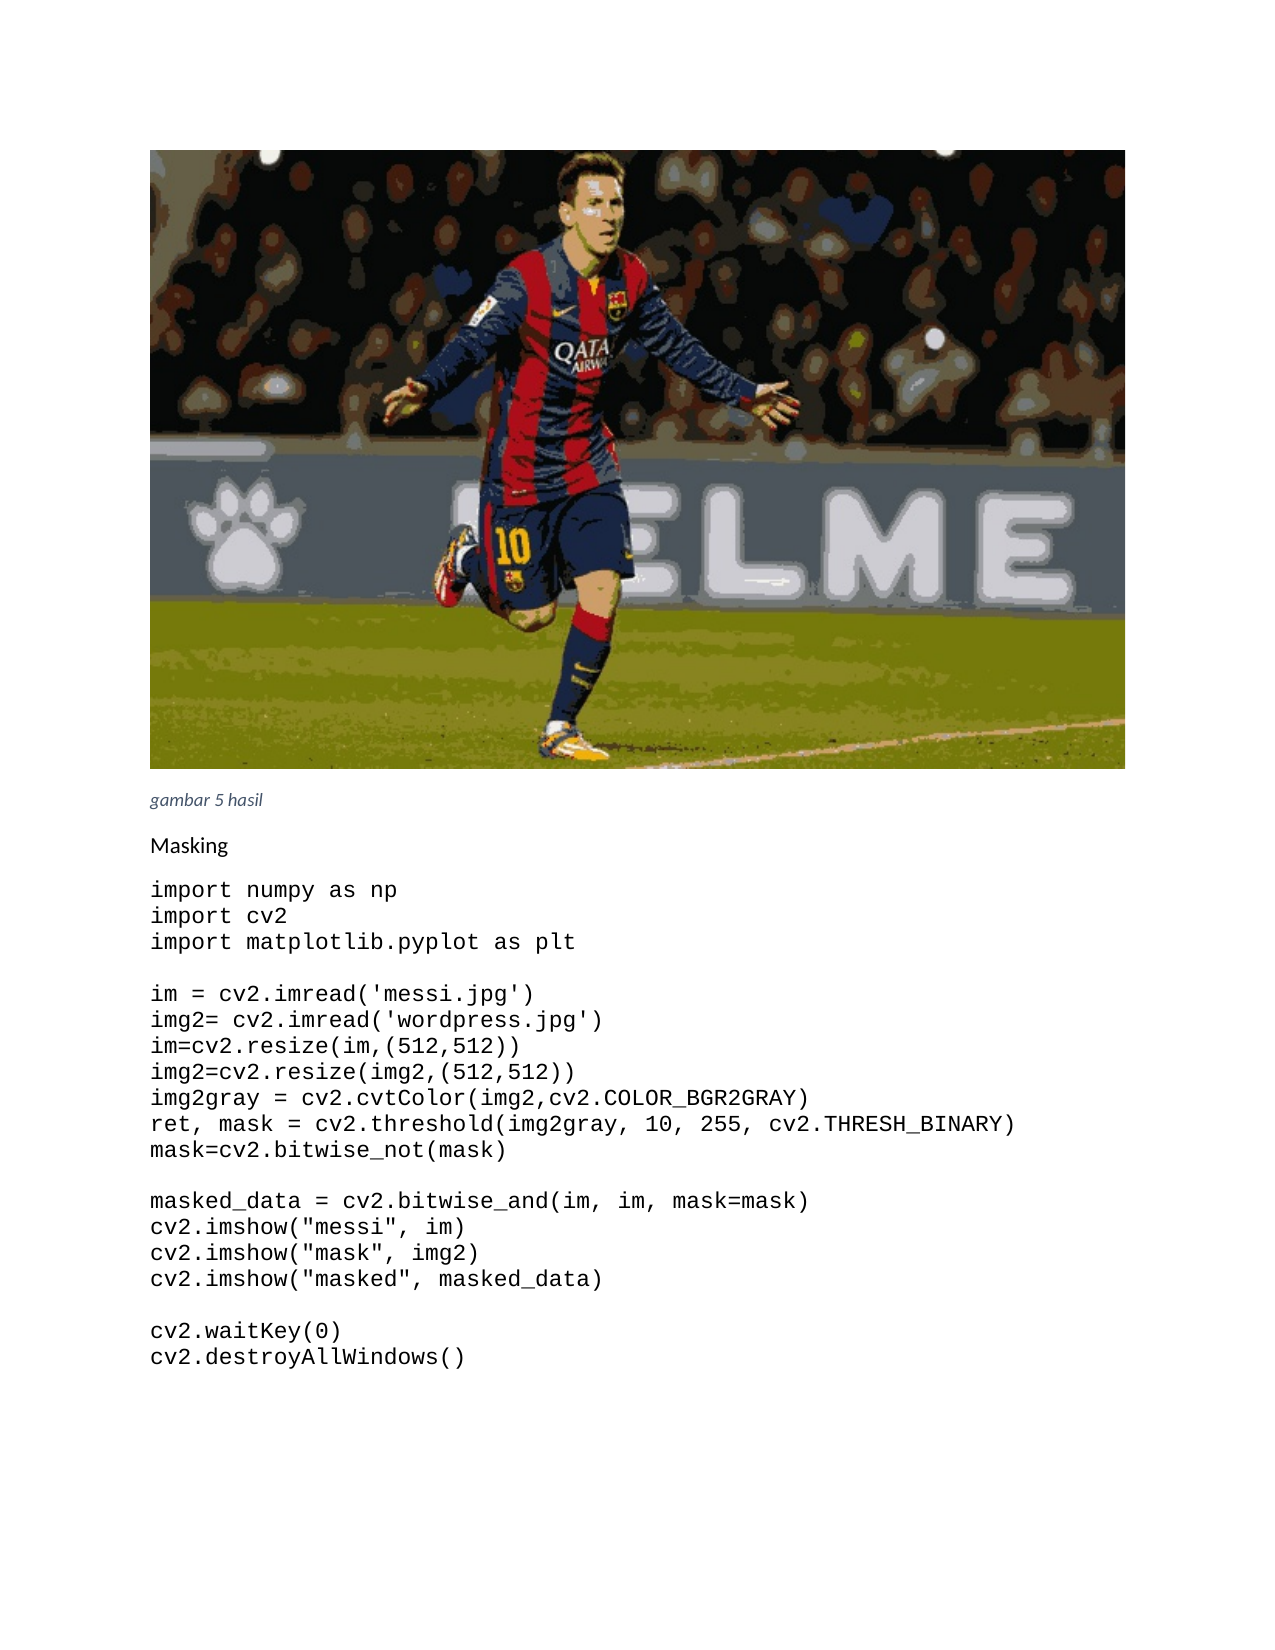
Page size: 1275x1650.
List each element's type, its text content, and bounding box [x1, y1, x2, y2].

text cv2.imshow("masked", masked_data) [150, 1268, 1125, 1293]
text img2gray = cv2.cvtColor(img2,cv2.COLOR_BGR2GRAY) [150, 1086, 1125, 1112]
text cv2.waitKey(0) [150, 1319, 1125, 1345]
text im=cv2.resize(im,(512,512)) [150, 1034, 1125, 1060]
text masked_data = cv2.bitwise_and(im, im, mask=mask) [150, 1190, 1125, 1216]
text ret, mask = cv2.threshold(img2gray, 10, 255, cv2.THRESH_BINARY) [150, 1112, 1125, 1138]
text im = cv2.imread('messi.jpg') [150, 982, 1125, 1008]
picture [150, 150, 1125, 769]
text mask=cv2.bitwise_not(mask) [150, 1138, 1125, 1164]
text cv2.imshow("messi", im) [150, 1216, 1125, 1242]
text img2=cv2.resize(img2,(512,512)) [150, 1060, 1125, 1086]
text import matplotlib.pyplot as plt [150, 930, 1125, 956]
text import numpy as np [150, 878, 1125, 904]
text cv2.imshow("mask", img2) [150, 1242, 1125, 1268]
text Masking [150, 832, 1125, 860]
text cv2.destroyAllWindows() [150, 1345, 1125, 1371]
text img2= cv2.imread('wordpress.jpg') [150, 1008, 1125, 1034]
text import cv2 [150, 904, 1125, 930]
